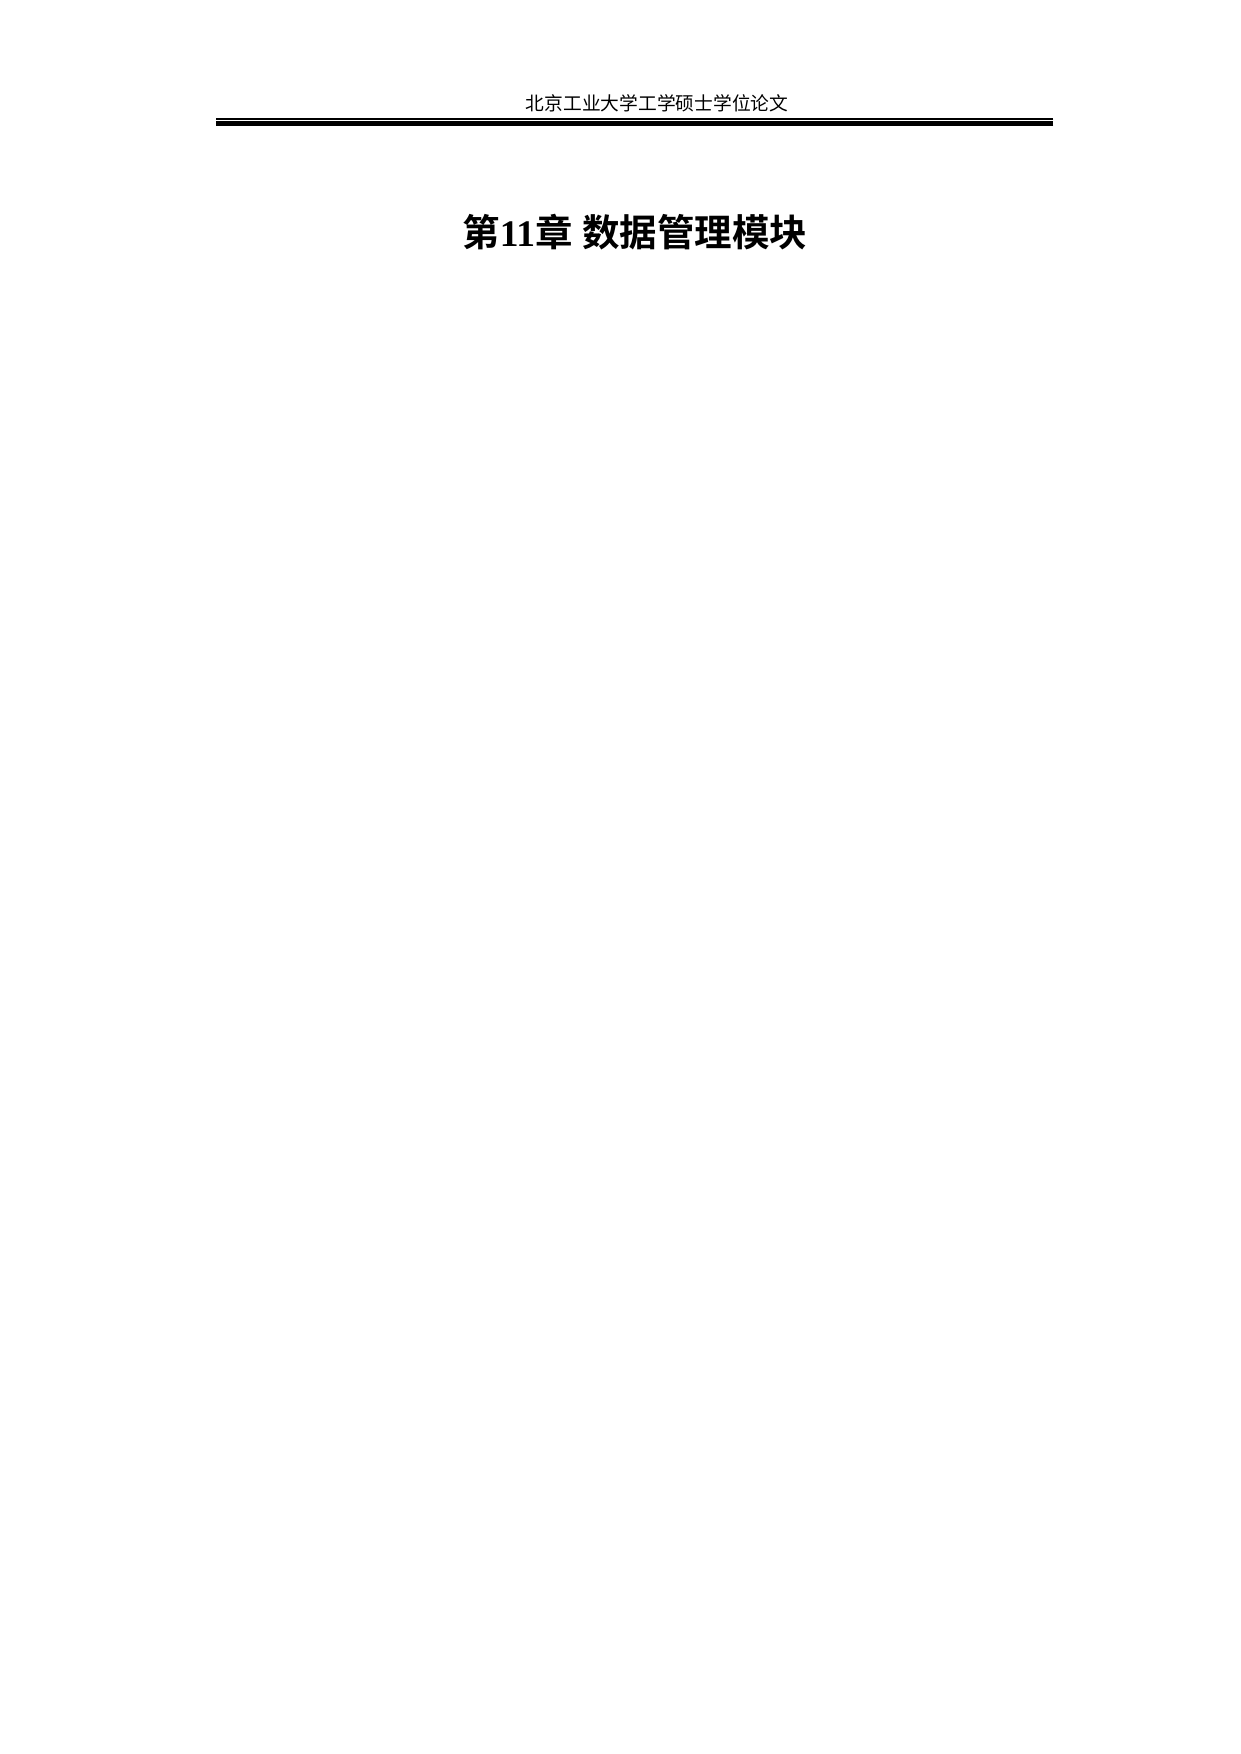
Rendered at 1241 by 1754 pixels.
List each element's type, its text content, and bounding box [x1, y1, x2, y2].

subtitle 数据管理模块 [216, 197, 1053, 262]
